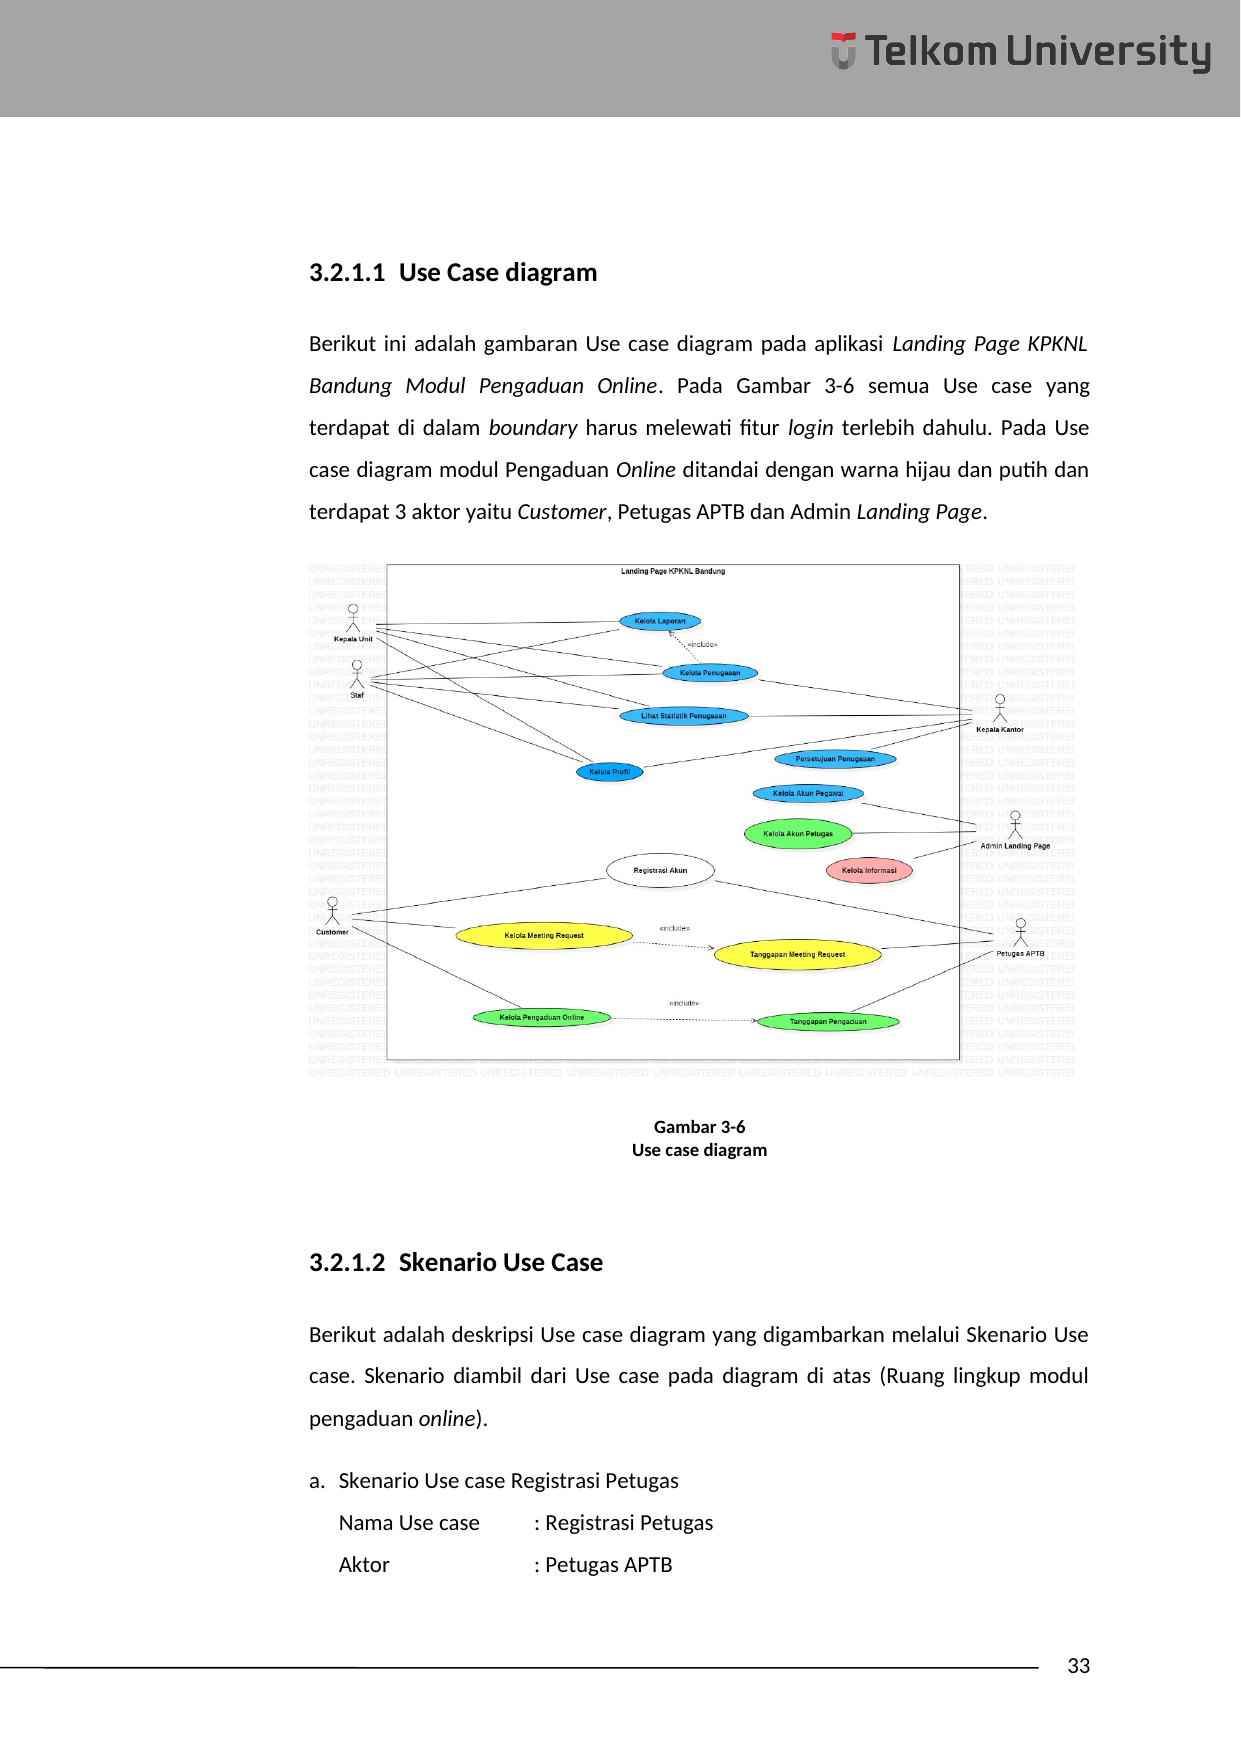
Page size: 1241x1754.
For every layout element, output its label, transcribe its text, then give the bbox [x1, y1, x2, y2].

list Aktor : Petugas APTB [338, 1550, 1090, 1578]
picture [831, 32, 1211, 74]
subtitle Skenario Use Case [309, 1245, 1090, 1278]
text Berikut adalah deskripsi Use case diagram yang digambarkan melalui Skenario Use case. Skenario diambil dari Use case pada diagram di atas (Ruang lingkup modul pengaduan online). [309, 1320, 1090, 1432]
picture [308, 560, 1075, 1081]
list Skenario Use case Registrasi Petugas [309, 1466, 1090, 1494]
subtitle Use Case diagram [309, 255, 1090, 288]
list Nama Use case : Registrasi Petugas [338, 1508, 1090, 1536]
